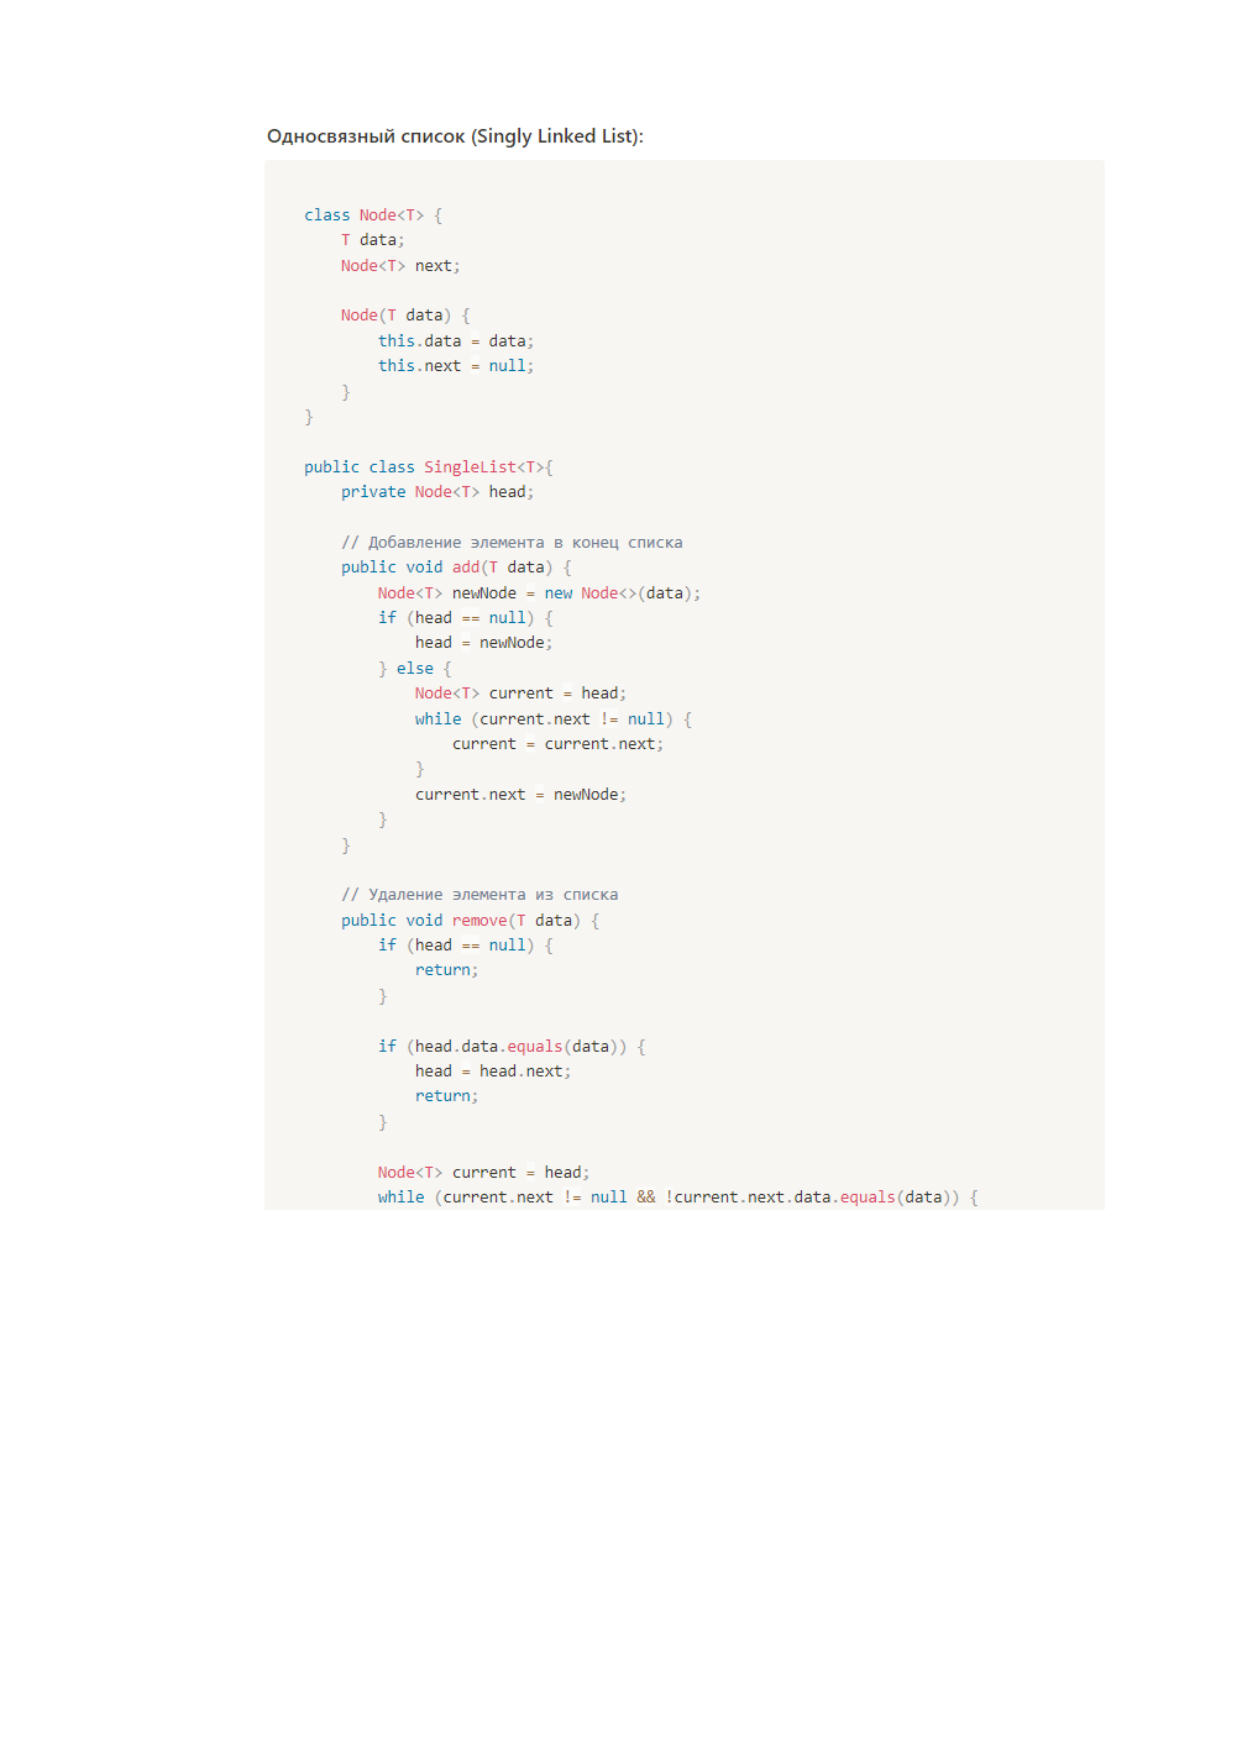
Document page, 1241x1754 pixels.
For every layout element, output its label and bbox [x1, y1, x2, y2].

picture [251, 118, 1226, 1210]
